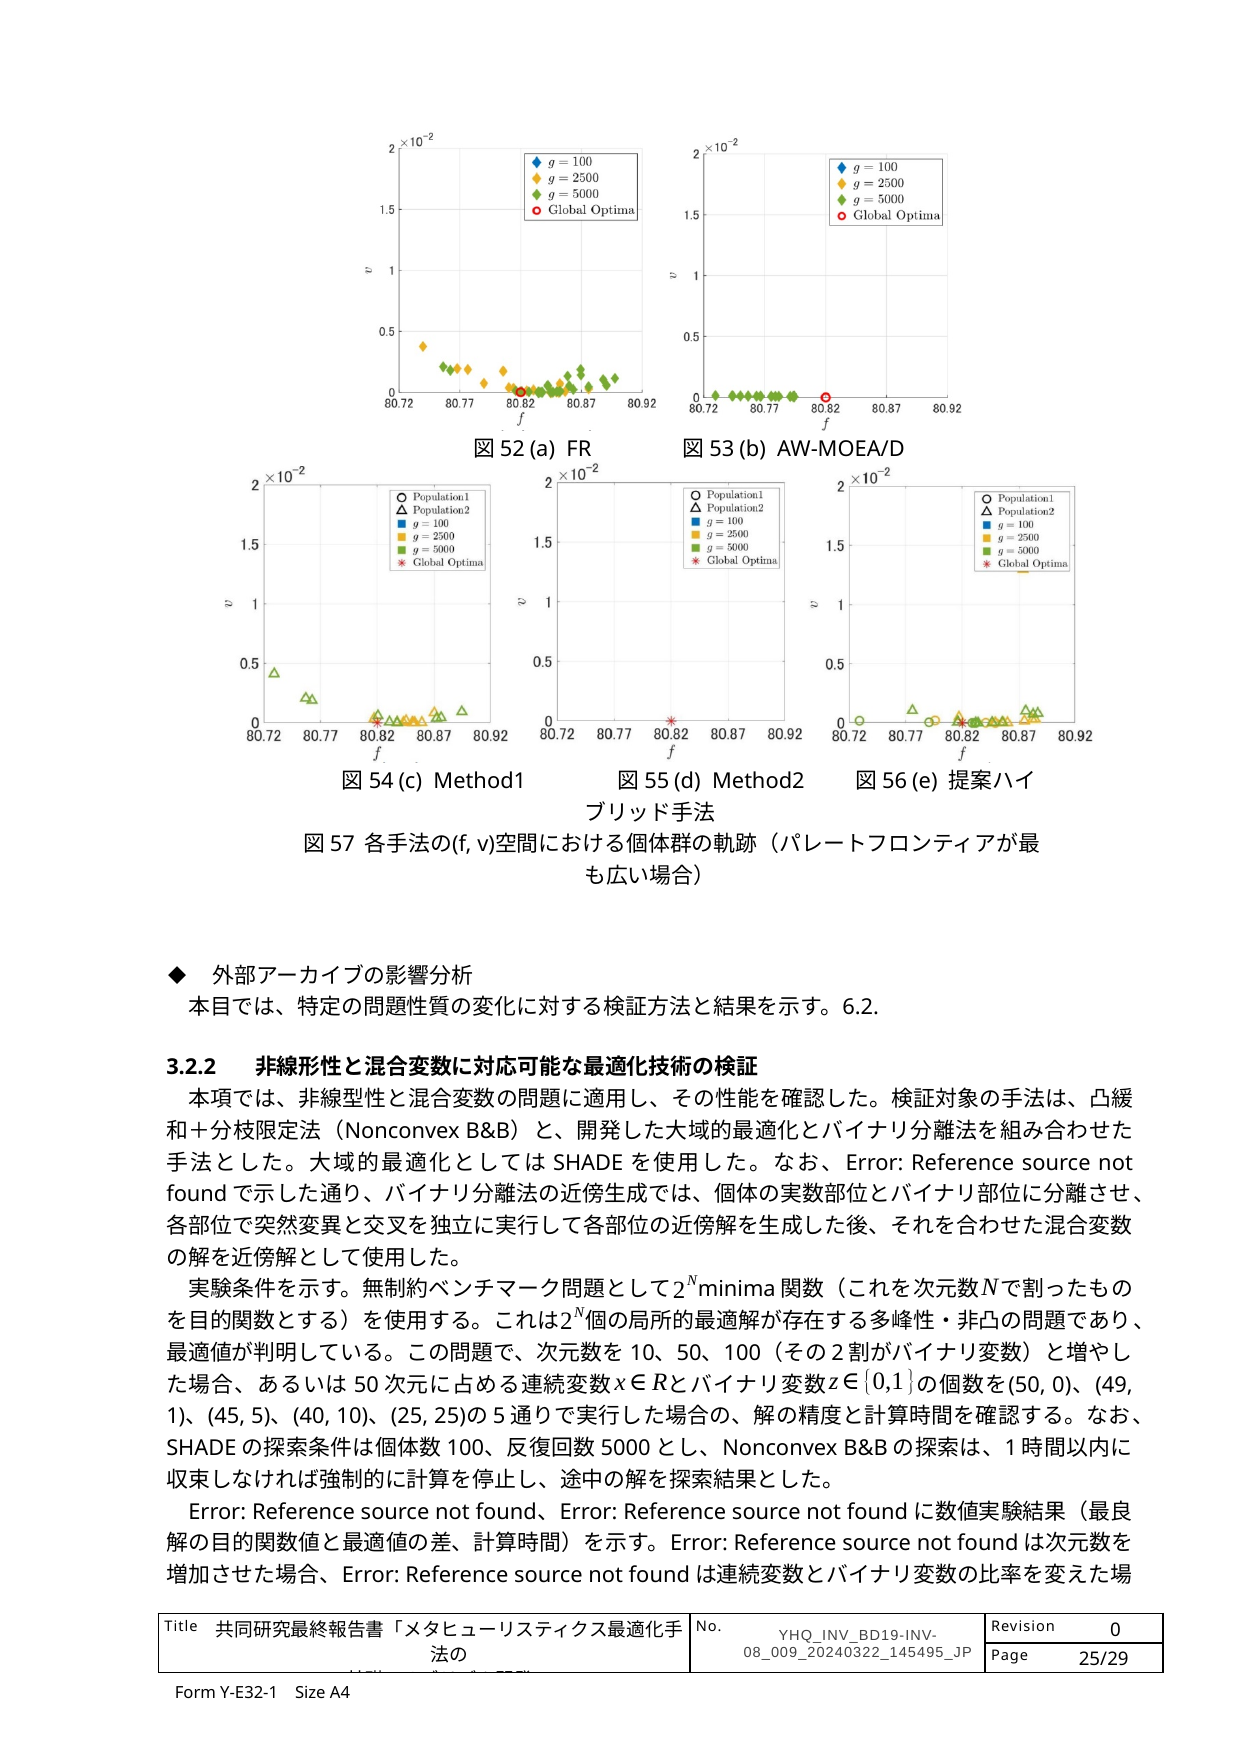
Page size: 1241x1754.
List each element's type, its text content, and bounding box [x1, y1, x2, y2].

subtitle 非線形性と混合変数に対応可能な最適化技術の検証 [166, 1049, 1133, 1081]
list 外部アーカイブの影響分析 [166, 958, 1133, 989]
picture [359, 127, 664, 431]
text 本目では、特定の問題性質の変化に対する検証方法と結果を示す。6.2. [166, 989, 1133, 1021]
picture [224, 462, 1097, 763]
picture [668, 135, 963, 431]
text 実験条件を示す。無制約ベンチマーク問題としてminima関数（これを次元数で割ったものを目的関数とする）を使用する。これは個の局所的最適解が存在する多峰性・非凸の問題であり、最適値が判明している。この問題で、次元数を10、50、100（その2割がバイナリ変数）と増やした場合、あるいは50次元に占める連続変数とバイナリ変数の個数を(50, 0)、(49, 1)、(45, 5)、(40, 10)、(25, 25)の5通りで実行した場合の、解の精度と計算時間を確認する。なお、SHADEの探索条件は個体数100、反復回数5000とし、Nonconvex B&Bの探索は、1時間以内に収束しなければ強制的に計算を停止し、途中の解を探索結果とした。 [166, 1271, 1133, 1494]
text 図 2.21 各手法の(f, v)空間における個体群の軌跡（パレートフロンティアが最も広い場合） [254, 826, 1045, 890]
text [166, 1494, 1133, 1589]
text 図 2.21 (c) Method1 図 2.21 (d) Method2 図 2.21 (e) 提案ハイブリッド手法 [254, 763, 1045, 826]
text 図 2.21 (a) FR 図 2.21 (b) AW-MOEA/D [254, 431, 1045, 463]
